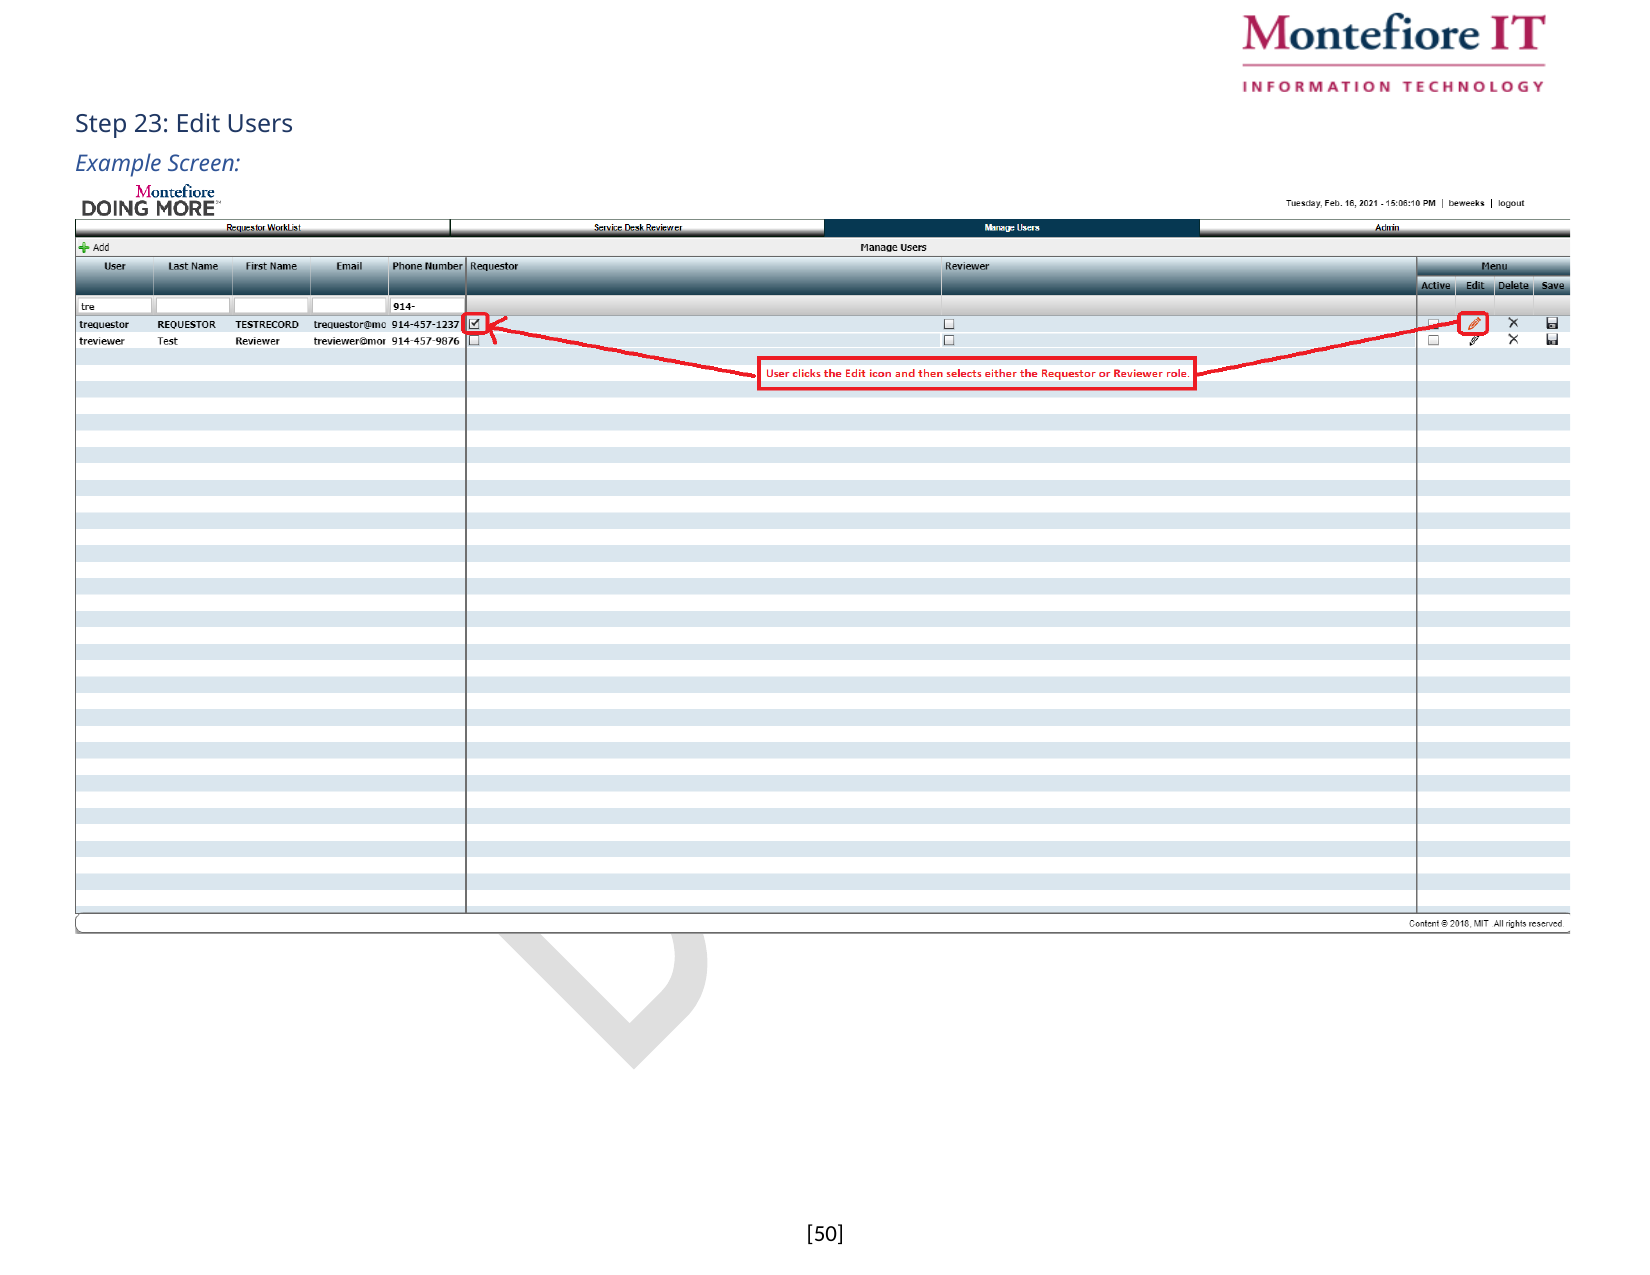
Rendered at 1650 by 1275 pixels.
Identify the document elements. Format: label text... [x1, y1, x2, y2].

picture [1214, 0, 1575, 106]
subtitle Example Screen: [75, 147, 1575, 178]
picture [75, 180, 1571, 934]
subtitle Step 23: Edit Users [75, 106, 1575, 140]
